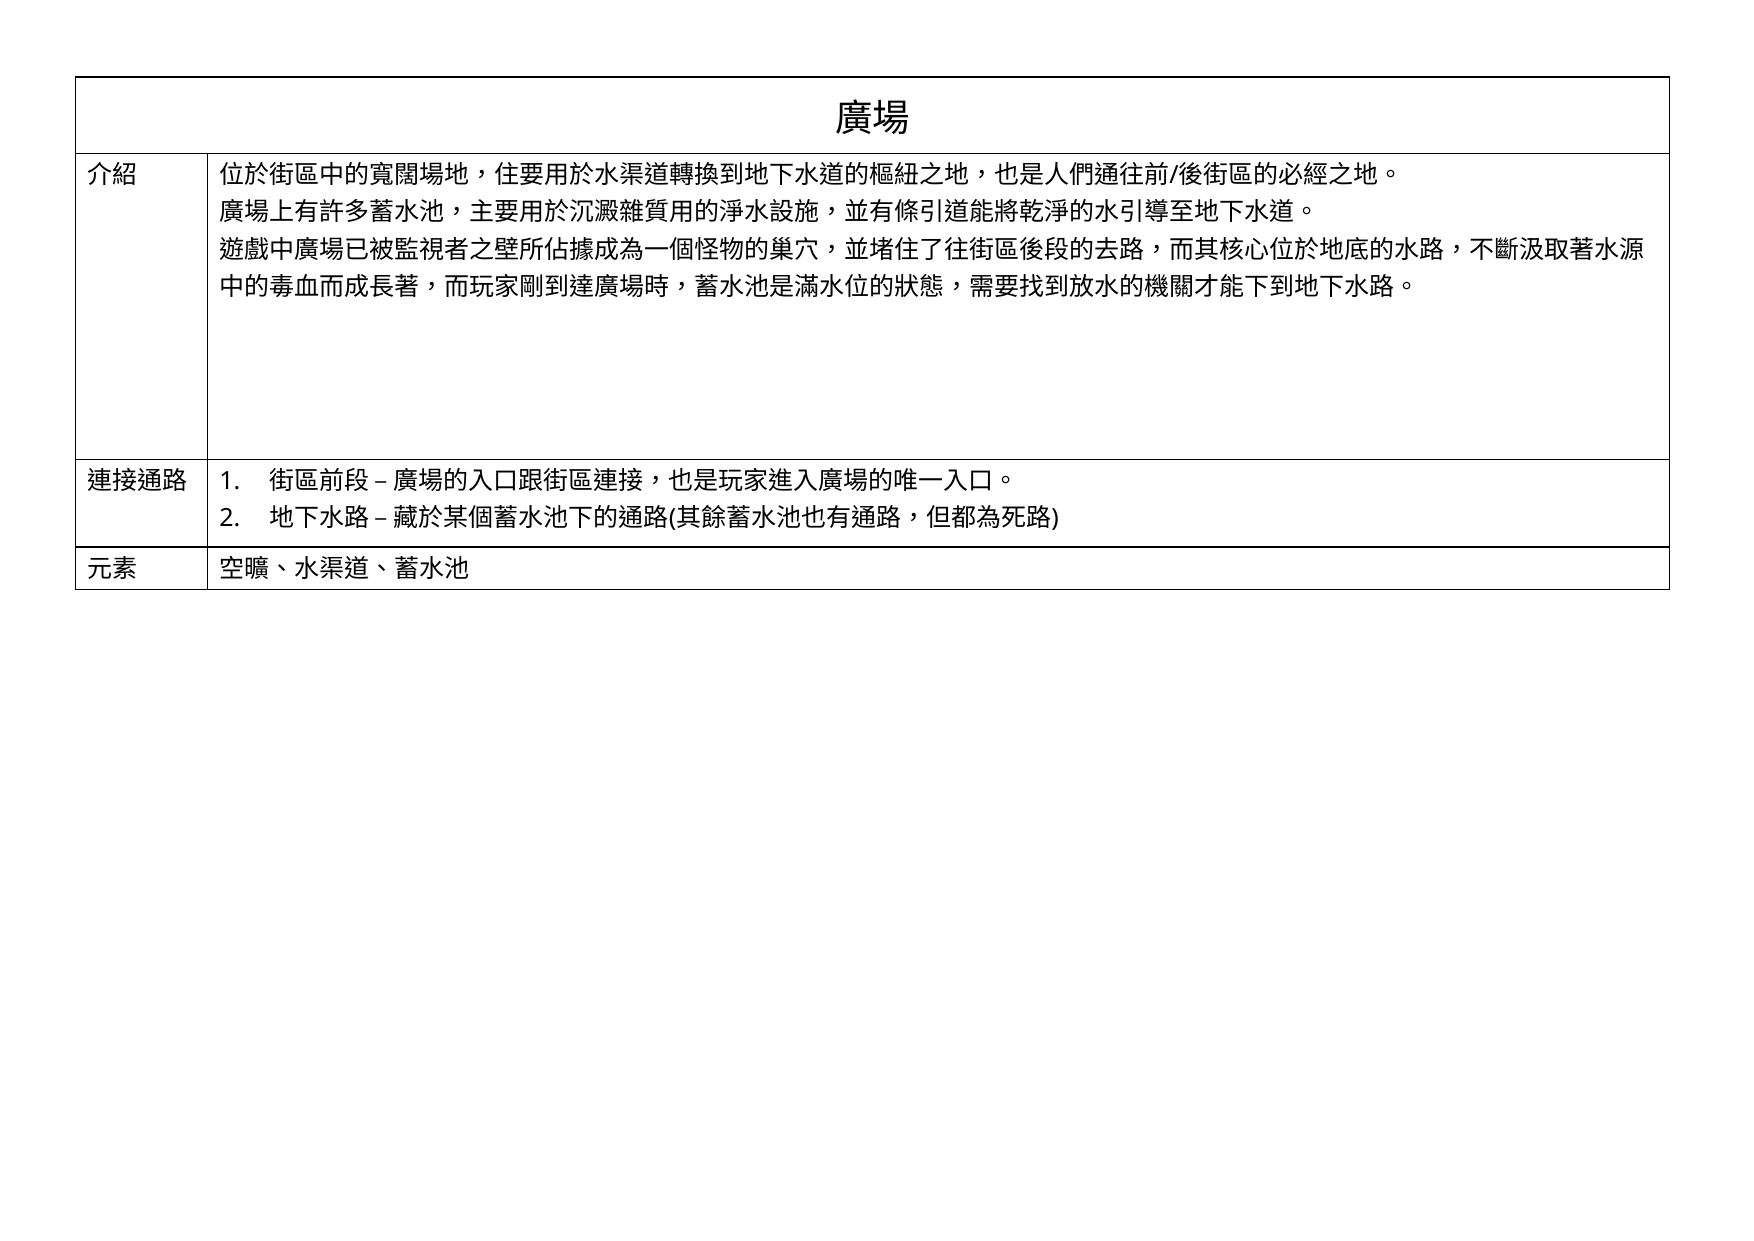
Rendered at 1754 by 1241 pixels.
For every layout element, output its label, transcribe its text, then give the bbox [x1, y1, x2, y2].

table_cell 街區前段 – 廣場的入口跟街區連接，也是玩家進入廣場的唯一入口。 地下水路 – 藏於某個蓄水池下的通路(其餘蓄水池也有通路，但都為死路) [208, 460, 1669, 546]
table_cell 空曠、水渠道、蓄水池 [208, 548, 1669, 588]
table_cell 介紹 [76, 154, 207, 458]
table_cell 元素 [76, 548, 207, 588]
table_cell 連接通路 [76, 460, 207, 546]
table_cell 位於街區中的寬闊場地，住要用於水渠道轉換到地下水道的樞紐之地，也是人們通往前/後街區的必經之地。 廣場上有許多蓄水池，主要用於沉澱雜質用的淨水設施，並有條引道能將乾淨的水引導至地下水道。 遊戲中廣場已被監視者之壁所佔據成為一個怪物的巢穴，並堵住了往街區後段的去路，而其核心位於地底的水路，不斷汲取著水源中的毒血而成長著，而玩家剛到達廣場時，蓄水池是滿水位的狀態，需要找到放水的機關才能下到地下水路。 [208, 154, 1669, 458]
table_header 廣場 [76, 78, 1669, 152]
